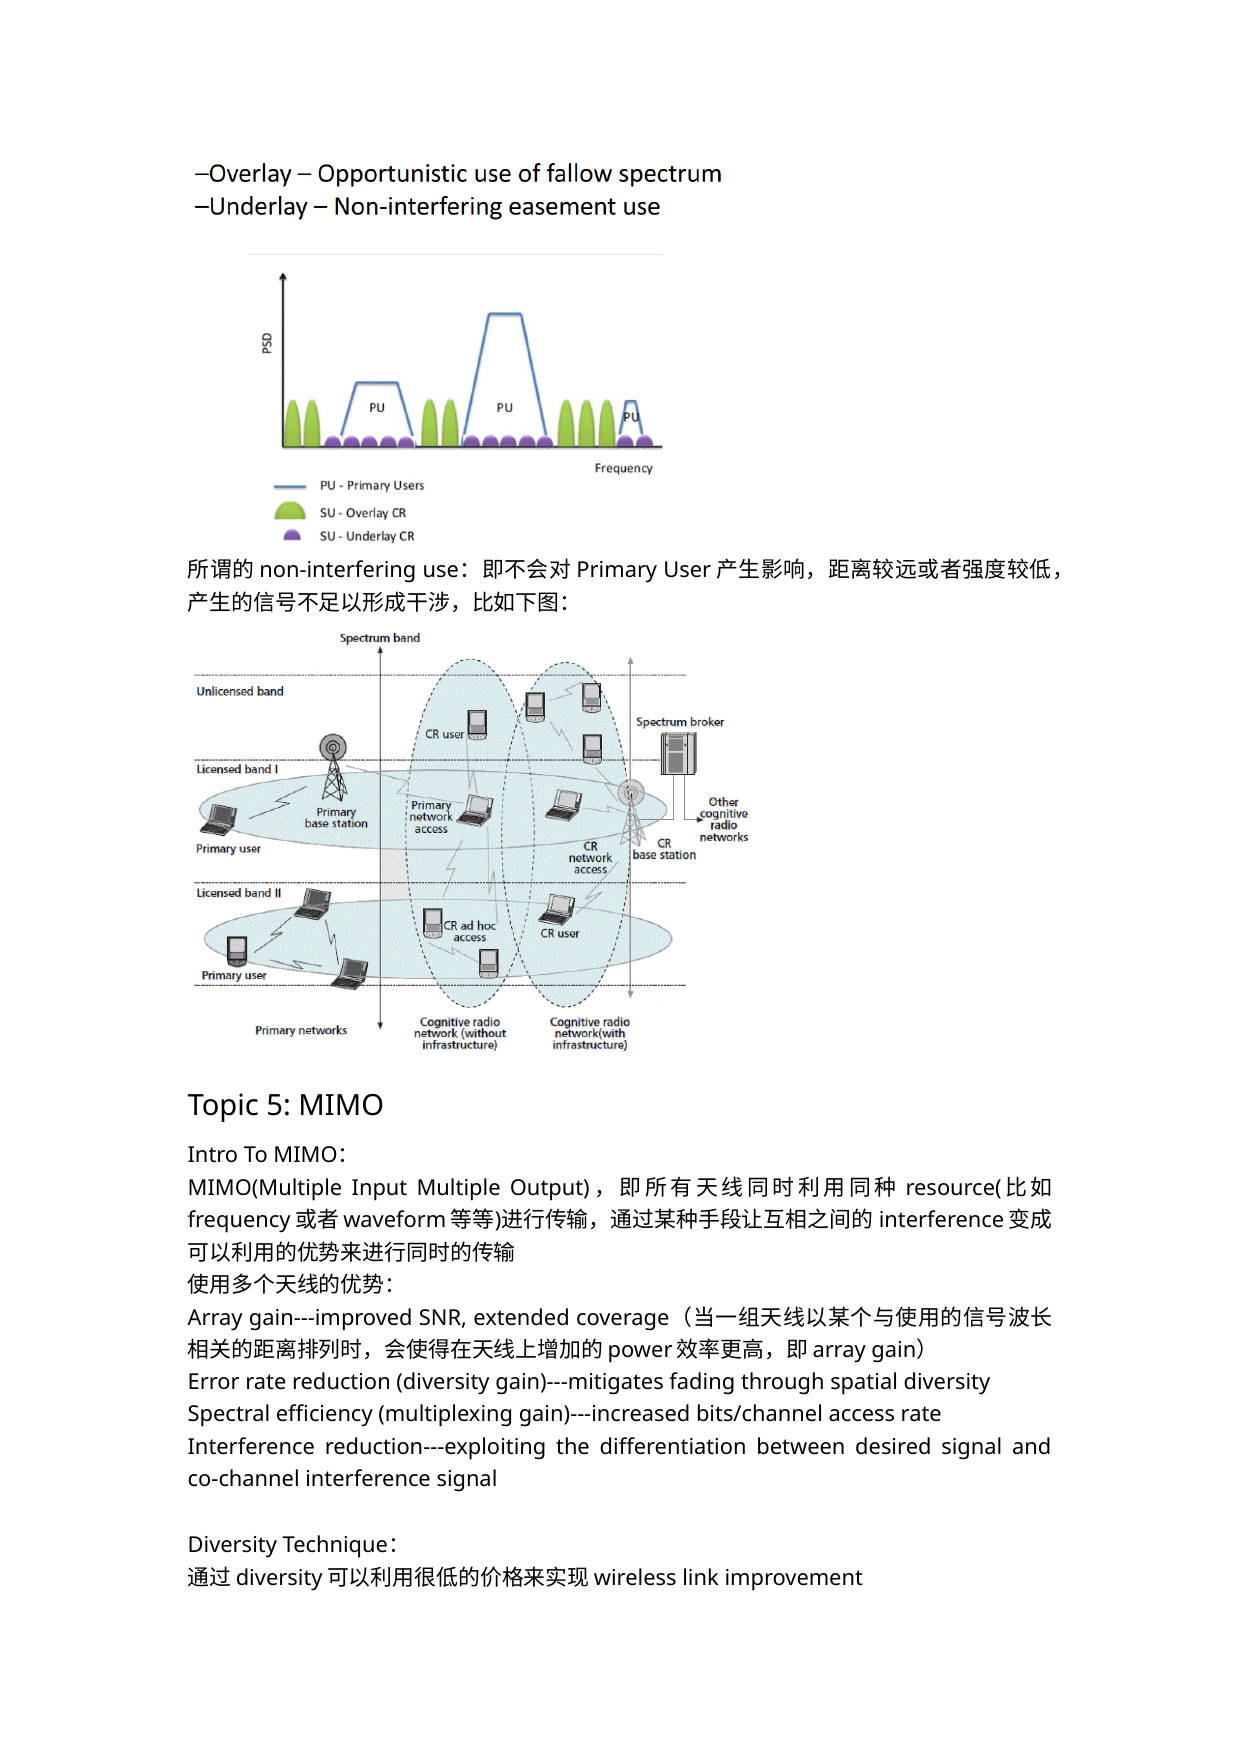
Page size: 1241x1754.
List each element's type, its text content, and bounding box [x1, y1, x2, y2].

text 使用多个天线的优势： [187, 1267, 1053, 1299]
text 通过diversity可以利用很低的价格来实现wireless link improvement [187, 1559, 1053, 1592]
text 所谓的non-interfering use：即不会对Primary User产生影响，距离较远或者强度较低，产生的信号不足以形成干涉，比如下图： [187, 552, 1053, 617]
text Array gain---improved SNR, extended coverage（当一组天线以某个与使用的信号波长相关的距离排列时，会使得在天线上增加的power效率更高，即array gain） [187, 1299, 1053, 1364]
text Spectral efficiency (multiplexing gain)---increased bits/channel access rate [187, 1397, 1053, 1429]
text Topic 5: MIMO [187, 1072, 1053, 1137]
picture [187, 162, 740, 544]
text Error rate reduction (diversity gain)---mitigates fading through spatial diversity [187, 1364, 1053, 1397]
text MIMO(Multiple Input Multiple Output)，即所有天线同时利用同种resource(比如frequency或者waveform等等)进行传输，通过某种手段让互相之间的interference变成可以利用的优势来进行同时的传输 [187, 1169, 1053, 1267]
text Interference reduction---exploiting the differentiation between desired signal and co-channel interference signal [187, 1429, 1053, 1494]
picture [187, 617, 764, 1066]
text Diversity Technique： [187, 1527, 1053, 1559]
text Intro To MIMO： [187, 1137, 1053, 1169]
